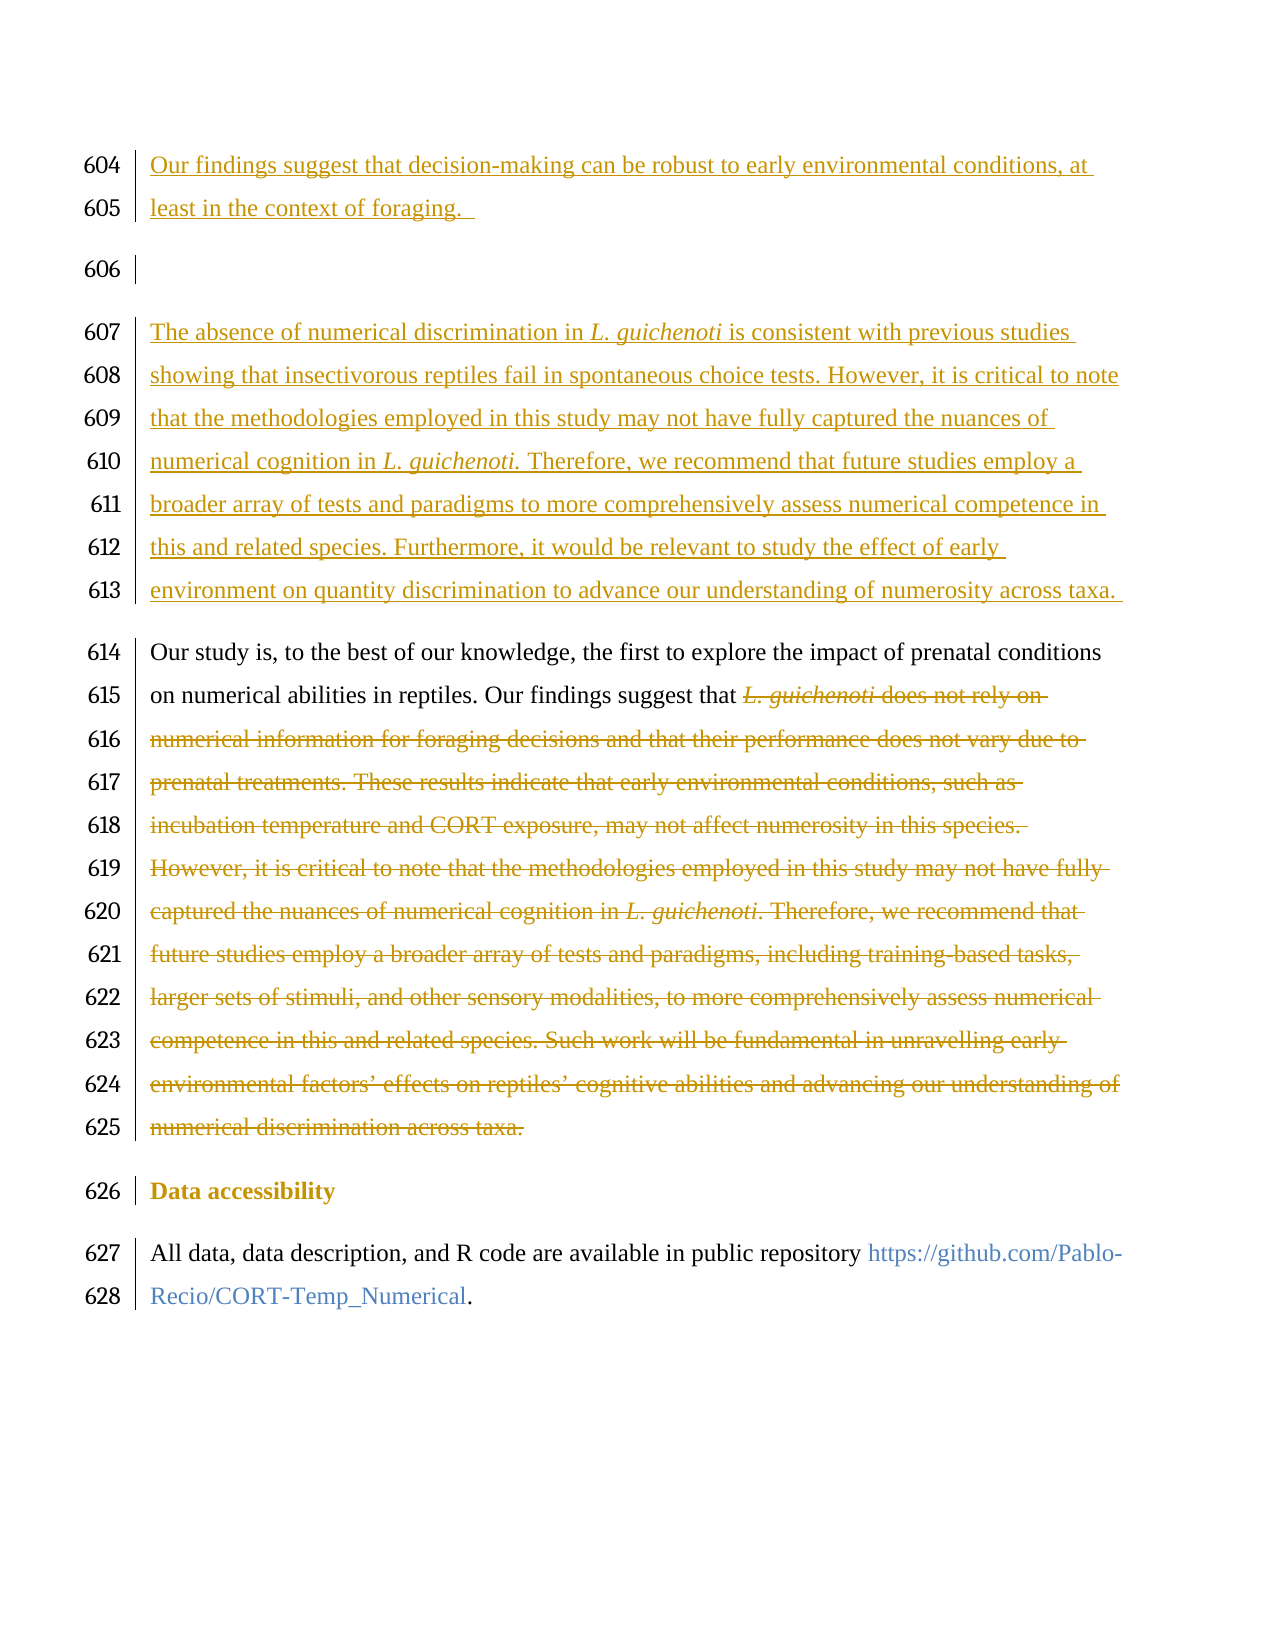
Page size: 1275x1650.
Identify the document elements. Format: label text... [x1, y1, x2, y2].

text All data, data description, and R code are available in public repository https://github.com/Pablo-Recio/CORT-Temp_Numerical. [150, 1238, 1125, 1309]
subtitle Data accessibility [150, 1176, 1125, 1204]
